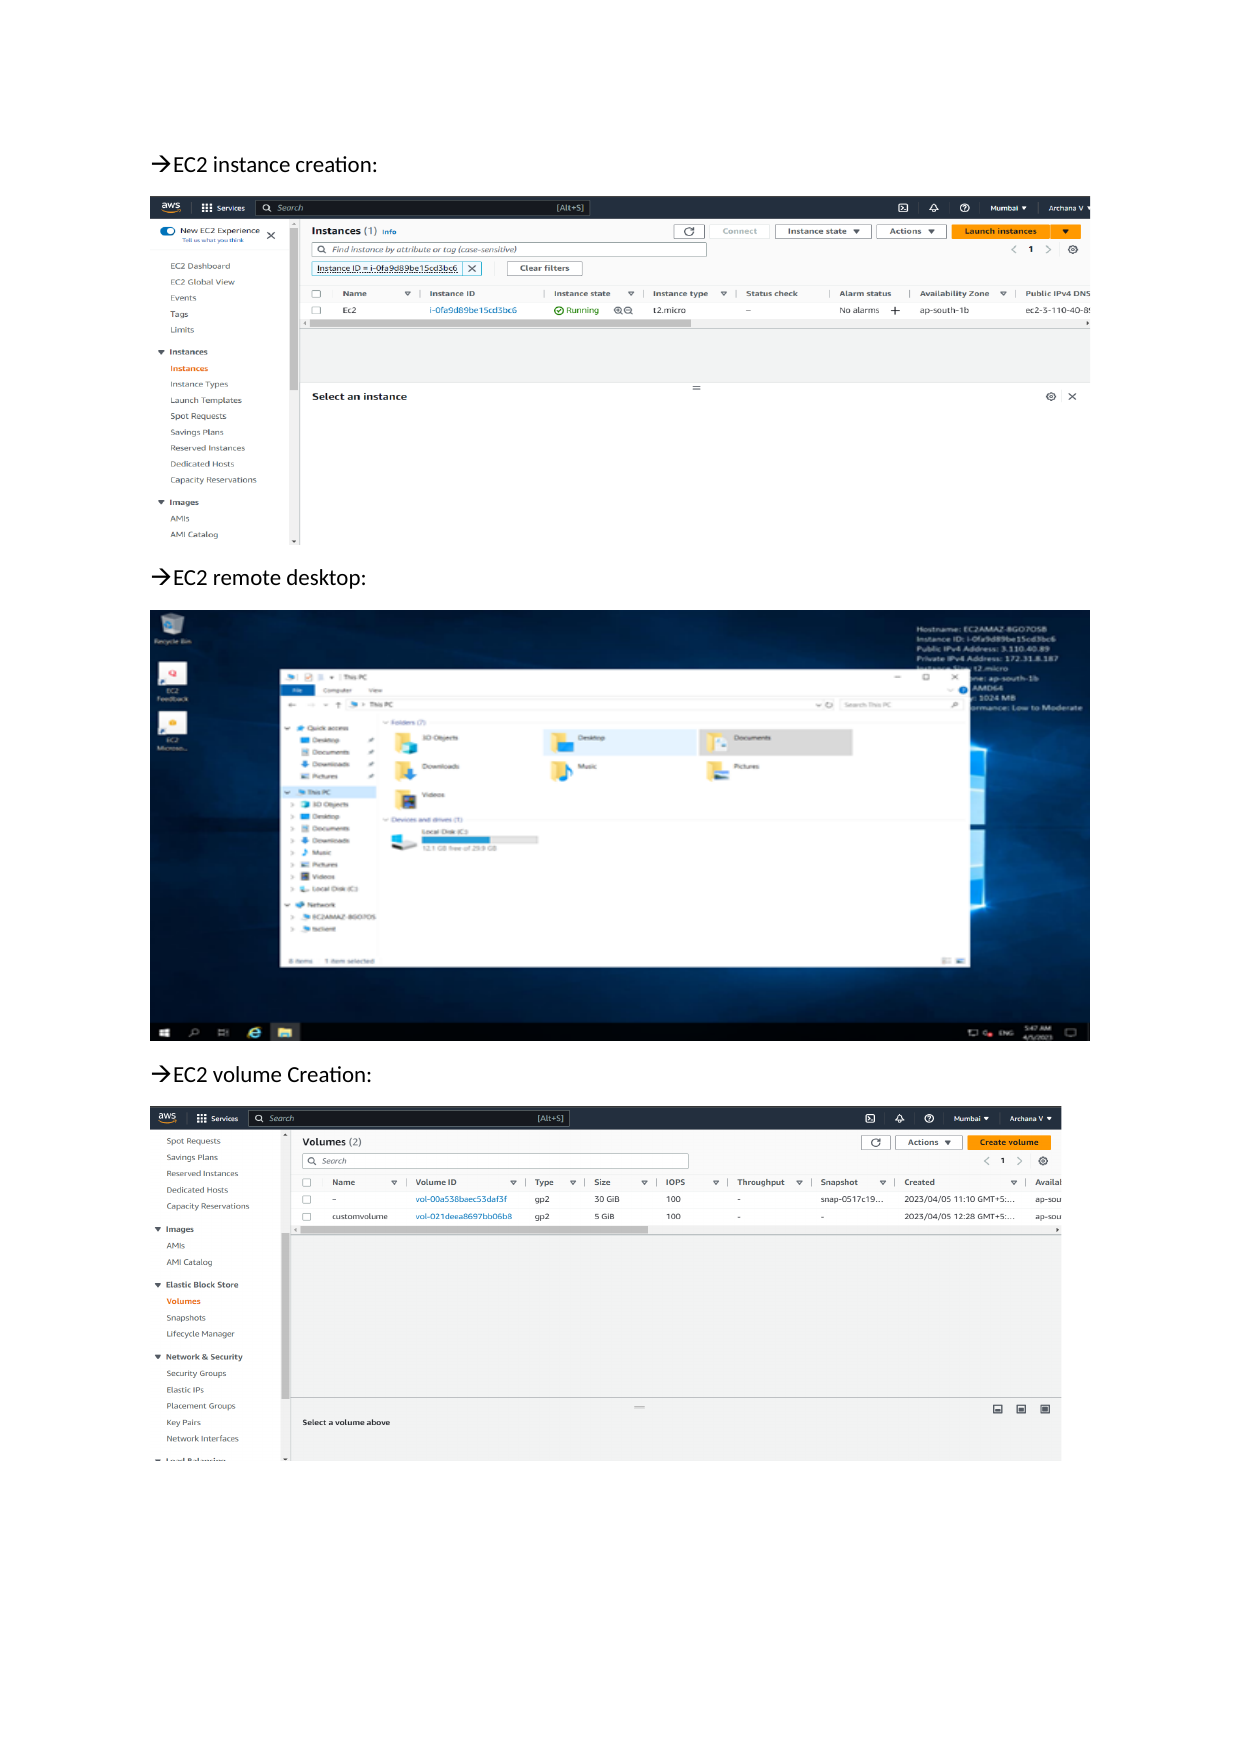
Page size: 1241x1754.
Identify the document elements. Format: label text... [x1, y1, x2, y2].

text EC2 instance creation: [150, 150, 1090, 178]
picture [150, 1106, 1062, 1461]
picture [150, 610, 1090, 1041]
picture [150, 196, 1091, 545]
text EC2 volume Creation: [150, 1060, 1090, 1088]
text EC2 remote desktop: [150, 563, 1090, 591]
